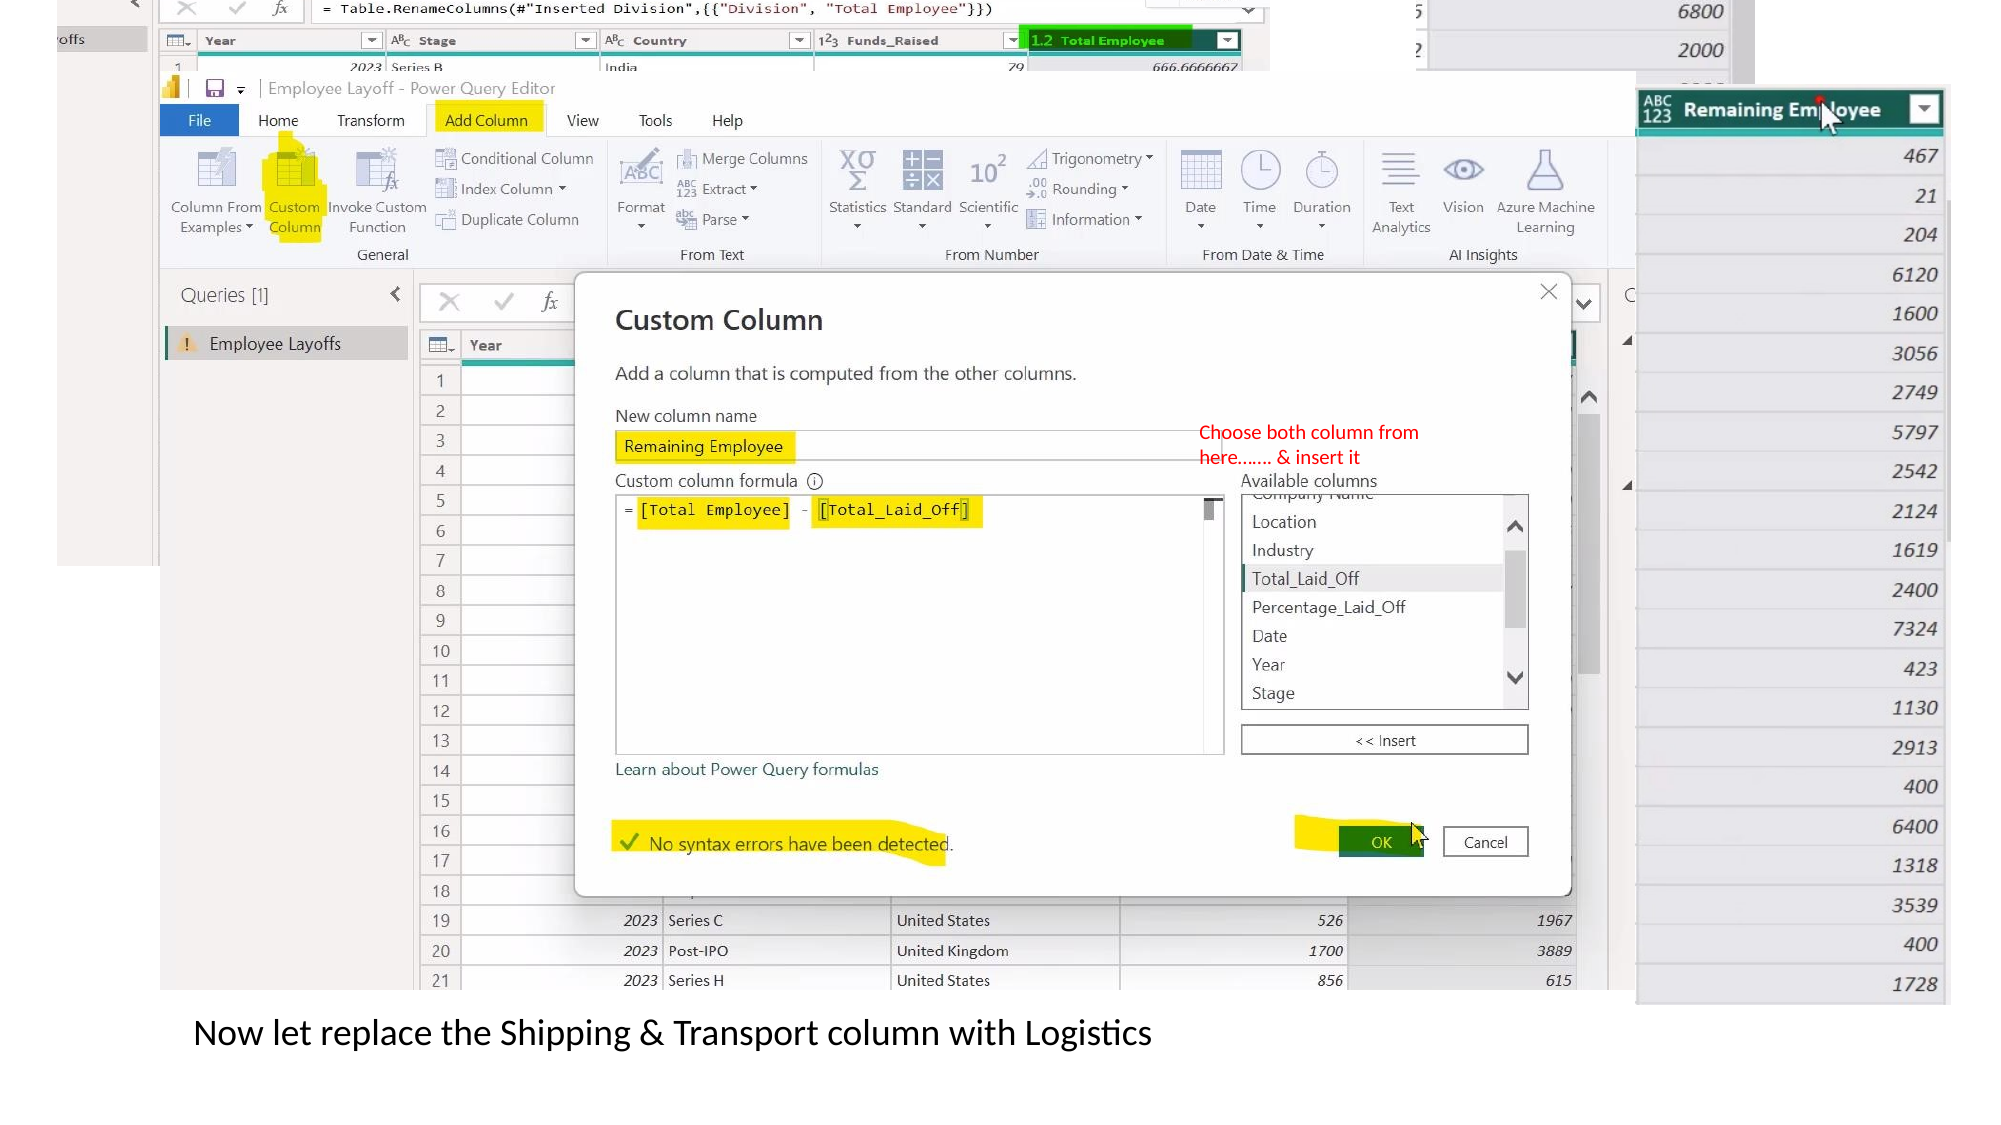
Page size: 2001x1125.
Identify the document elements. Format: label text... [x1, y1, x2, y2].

picture [57, 0, 1951, 1005]
text Now let replace the Shipping & Transport column with Logistics [193, 1008, 1852, 1054]
